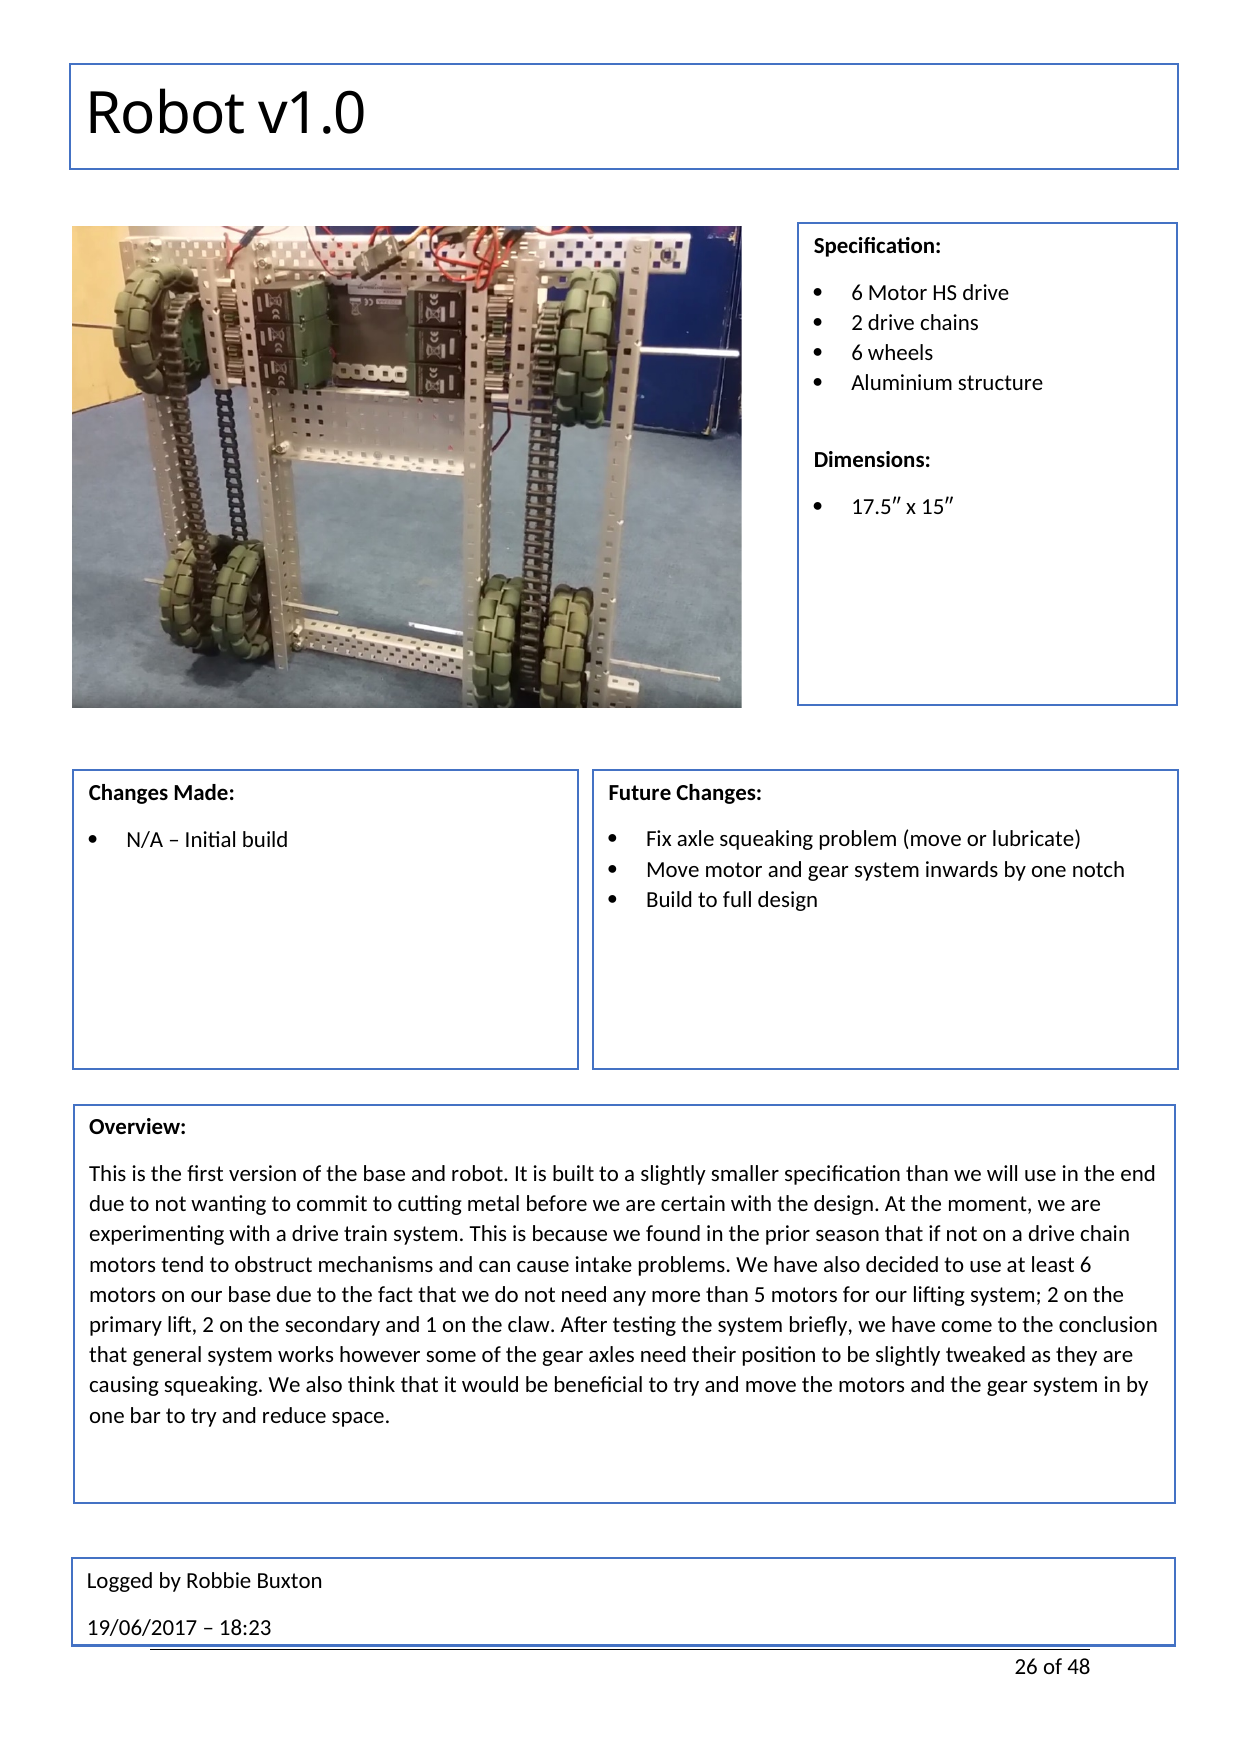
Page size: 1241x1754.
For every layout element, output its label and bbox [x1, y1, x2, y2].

picture [72, 226, 742, 708]
